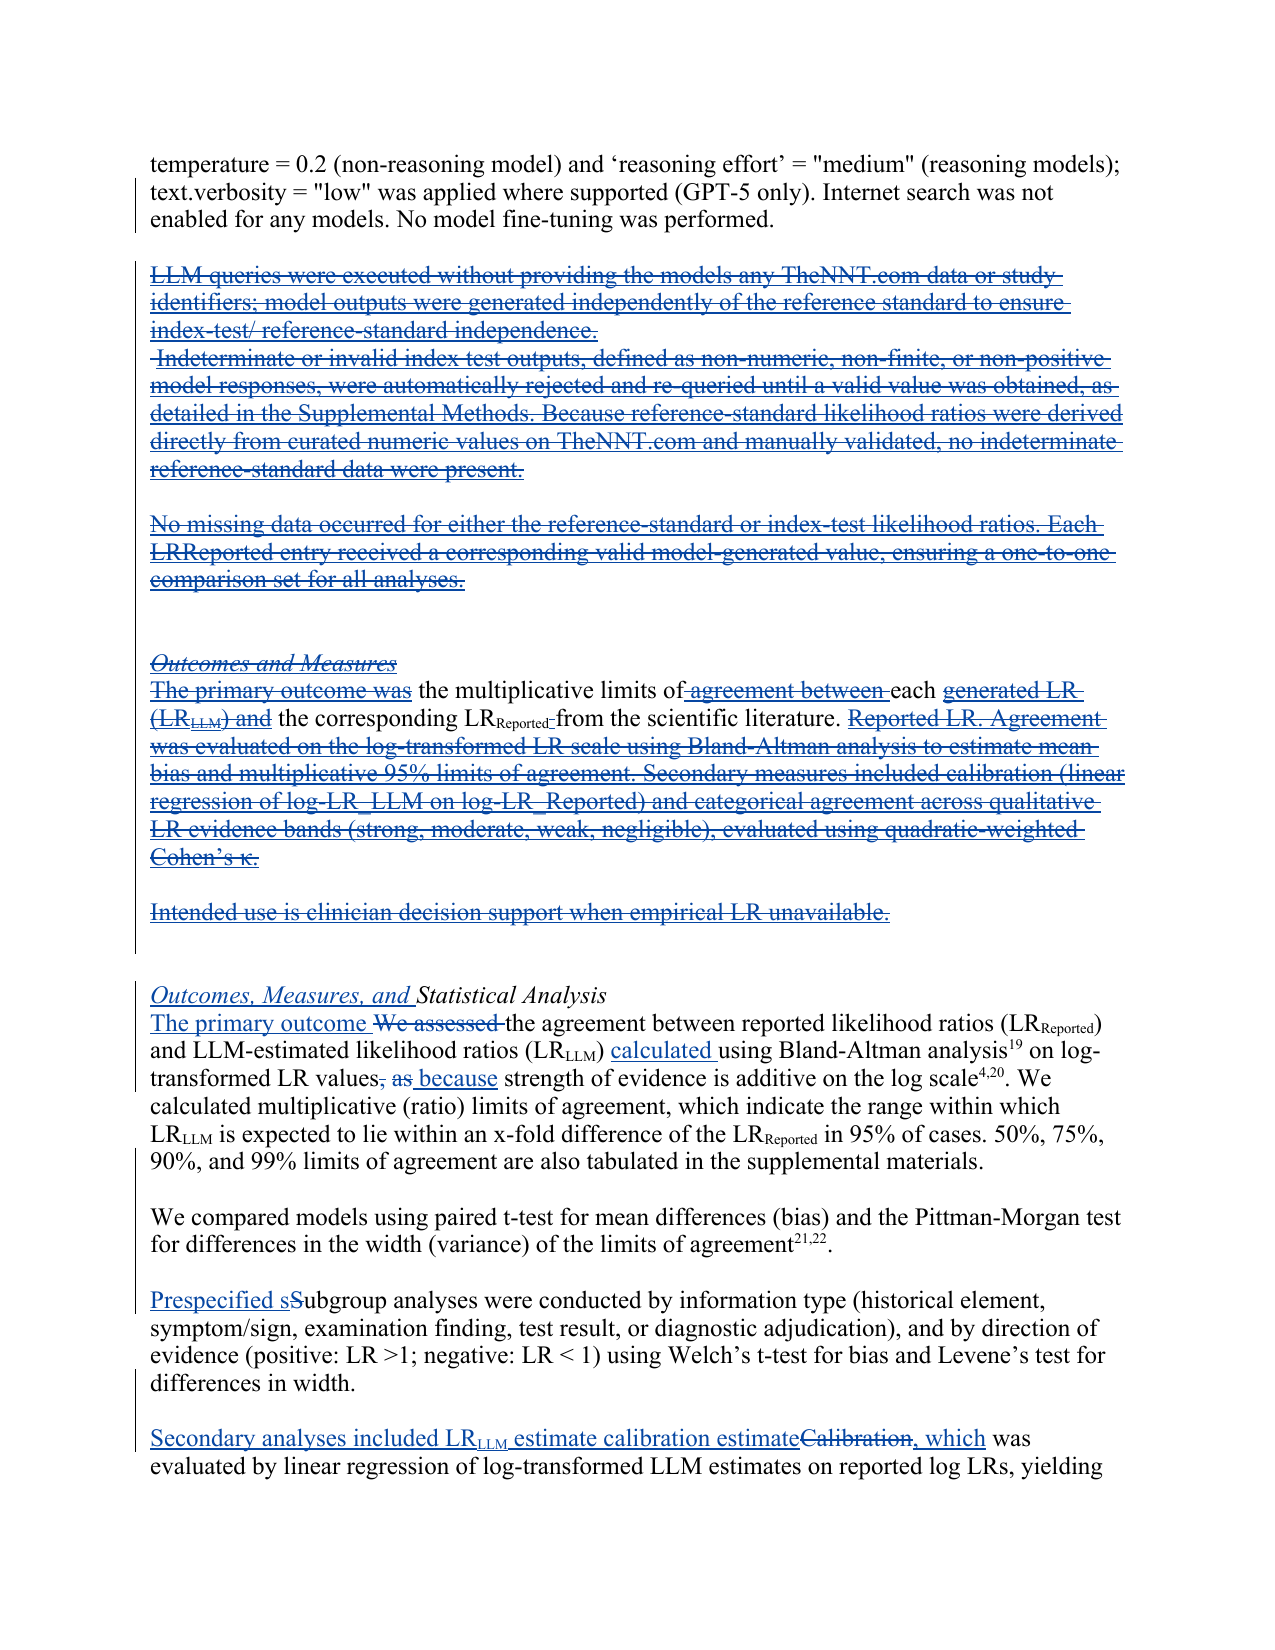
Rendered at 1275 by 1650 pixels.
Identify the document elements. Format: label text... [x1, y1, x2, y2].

subtitle Statistical Analysis [150, 981, 1125, 1009]
text the agreement between reported likelihood ratios (LRReported) and LLM-estimated likelihood ratios (LRLLM) using Bland-Altman analysis19 on log-transformed LR values strength of evidence is additive on the log scale4,20. We calculated multiplicative (ratio) limits of agreement, which indicate the range within which LRLLM is expected to lie within an x-fold difference of the LRReported in 95% of cases. 50%, 75%, 90%, and 99% limits of agreement are also tabulated in the supplemental materials. [150, 1009, 1125, 1175]
text ubgroup analyses were conducted by information type (historical element, symptom/sign, examination finding, test result, or diagnostic adjudication), and by direction of evidence (positive: LR >1; negative: LR < 1) using Welch’s t-test for bias and Levene’s test for differences in width. [150, 1286, 1125, 1397]
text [150, 150, 1125, 205]
text enabled for any models. No model fine-tuning was performed. [150, 205, 1125, 233]
text We compared models using paired t-test for mean differences (bias) and the Pittman-Morgan test for differences in the width (variance) of the limits of agreement21,22. [150, 1203, 1125, 1258]
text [150, 1424, 1125, 1480]
